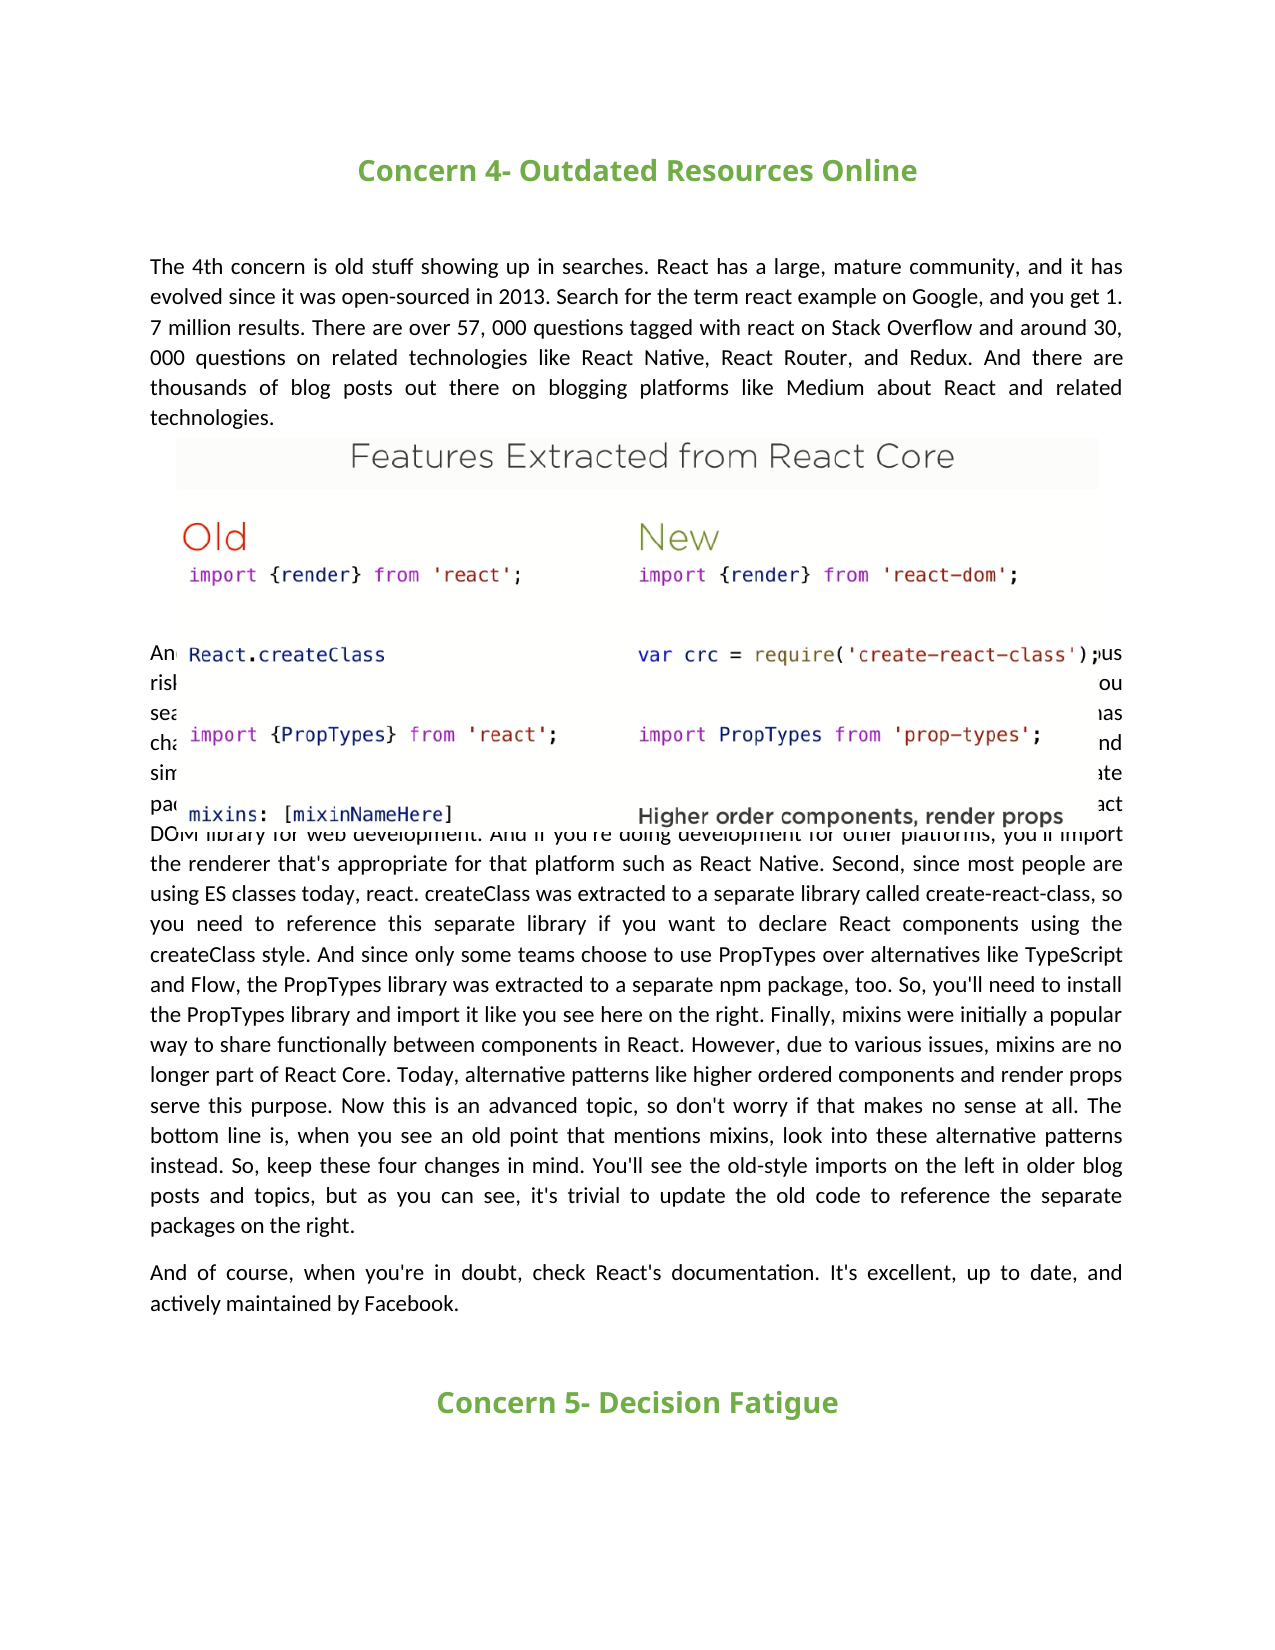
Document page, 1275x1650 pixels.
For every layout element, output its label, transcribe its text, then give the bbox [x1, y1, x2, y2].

text And hey, having many great resources online is a great thing, right? Absolutely. But there's an obvious risk. Some of this public content is outdated. React has evolved since it was released in 2013, so as you search around the web, you'll see some patterns that are no longer popular today. So, what has changed? Well recently, features have been extracted from React Core to keep the library lean and simple. Since React is used for more than just the web now, React DOM was extracted to a separate package, so you'll see many posts using the style on the left, but today, reference the separate React DOM library for web development. And if you're doing development for other platforms, you'll import the renderer that's appropriate for that platform such as React Native. Second, since most people are using ES classes today, react. createClass was extracted to a separate library called create-react-class, so you need to reference this separate library if you want to declare React components using the createClass style. And since only some teams choose to use PropTypes over alternatives like TypeScript and Flow, the PropTypes library was extracted to a separate npm package, too. So, you'll need to install the PropTypes library and import it like you see here on the right. Finally, mixins were initially a popular way to share functionally between components in React. However, due to various issues, mixins are no longer part of React Core. Today, alternative patterns like higher ordered components and render props serve this purpose. Now this is an advanced topic, so don't worry if that makes no sense at all. The bottom line is, when you see an old point that mentions mixins, look into these alternative patterns instead. So, keep these four changes in mind. You'll see the old-style imports on the left in older blog posts and topics, but as you can see, it's trivial to update the old code to reference the separate packages on the right. [150, 638, 1125, 1239]
subtitle Concern 4- Outdated Resources Online [150, 150, 1125, 190]
picture [176, 438, 1099, 832]
subtitle Concern 5- Decision Fatigue [150, 1382, 1125, 1422]
text ﻿The 4th concern is old stuff showing up in searches. React has a large, mature community, and it has evolved since it was open-sourced in 2013. Search for the term react example on Google, and you get 1. 7 million results. There are over 57, 000 questions tagged with react on Stack Overflow and around 30, 000 questions on related technologies like React Native, React Router, and Redux. And there are thousands of blog posts out there on blogging platforms like Medium about React and related technologies. [150, 252, 1125, 431]
text And of course, when you're in doubt, check React's documentation. It's excellent, up to date, and actively maintained by Facebook. [150, 1258, 1125, 1317]
